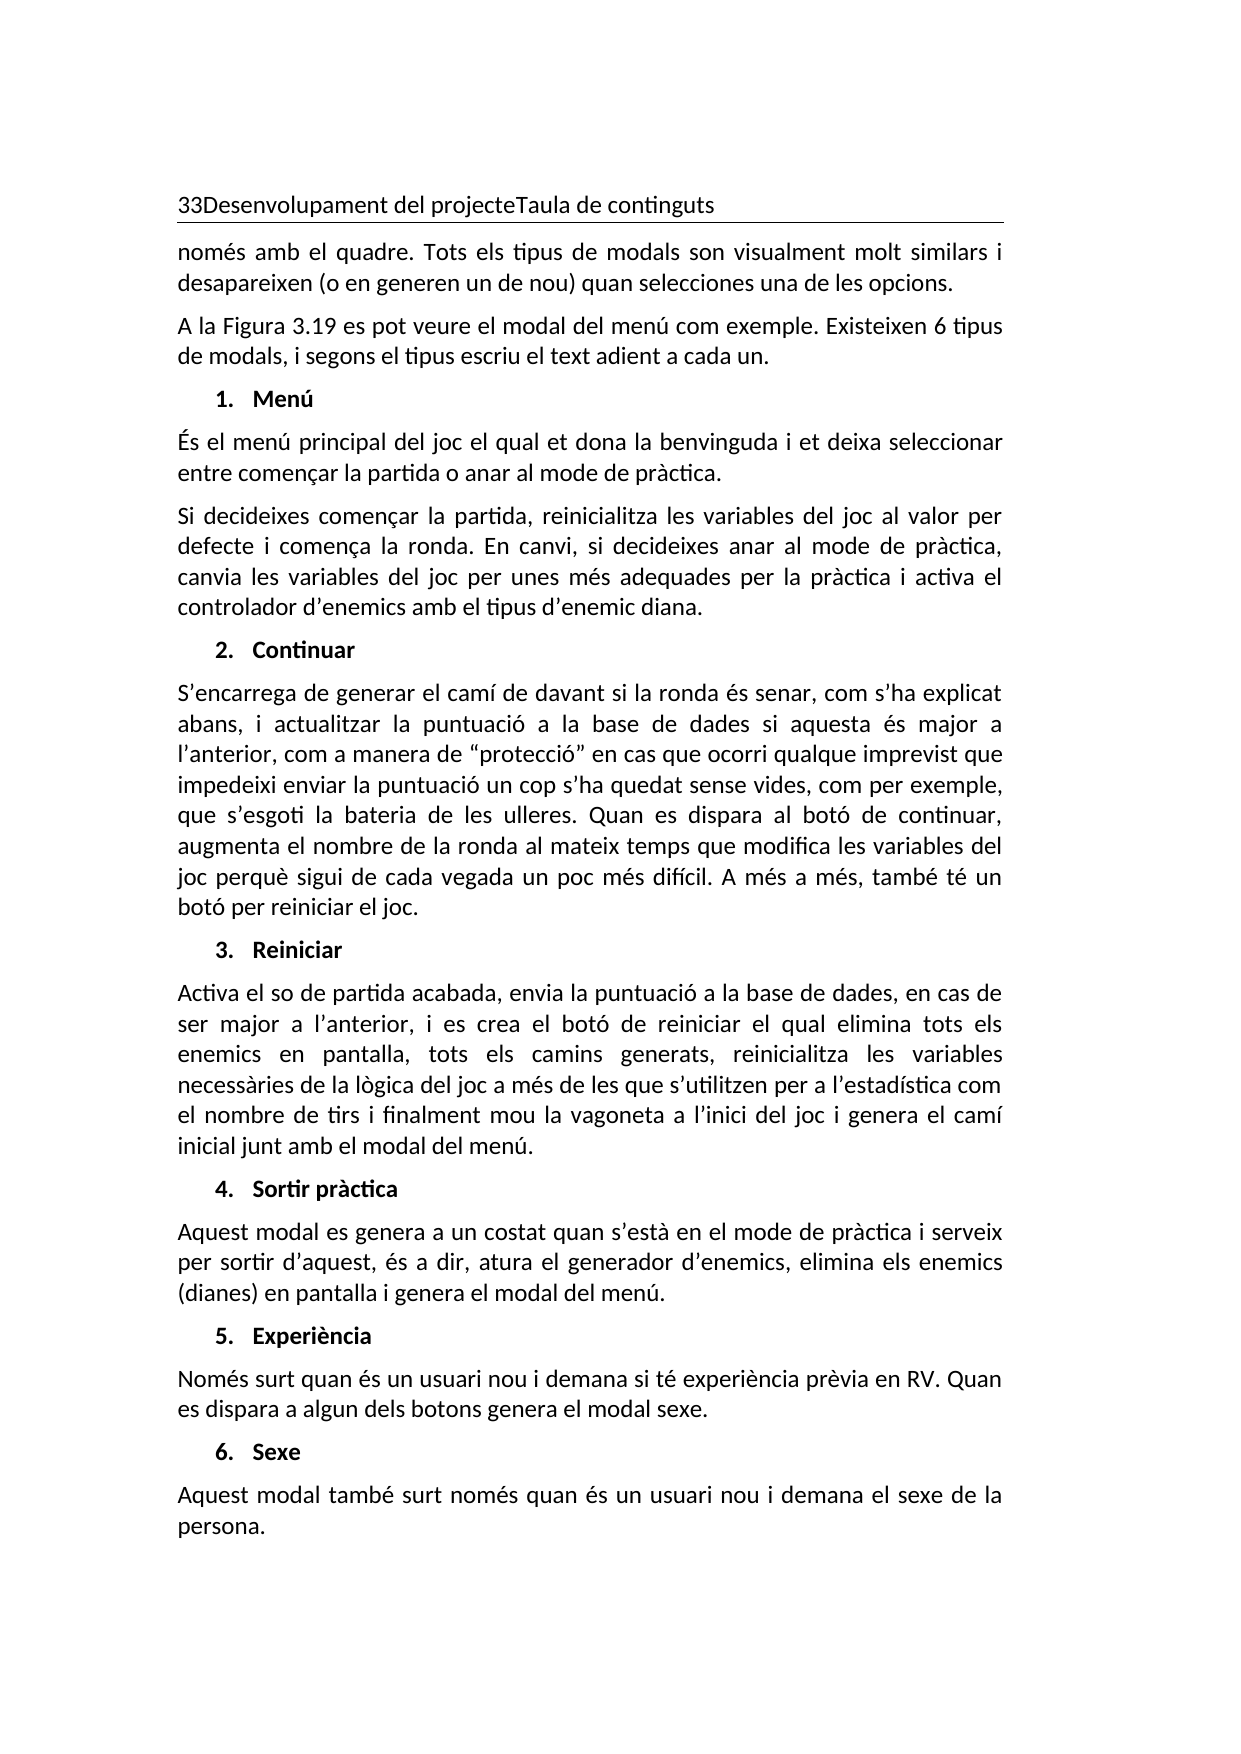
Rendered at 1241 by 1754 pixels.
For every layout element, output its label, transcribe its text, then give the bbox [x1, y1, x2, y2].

text És el menú principal del joc el qual et dona la benvinguda i et deixa seleccionar entre començar la partida o anar al mode de pràctica. [177, 426, 1004, 487]
text Activa el so de partida acabada, envia la puntuació a la base de dades, en cas de ser major a l’anterior, i es crea el botó de reiniciar el qual elimina tots els enemics en pantalla, tots els camins generats, reinicialitza les variables necessàries de la lògica del joc a més de les que s’utilitzen per a l’estadística com el nombre de tirs i finalment mou la vagoneta a l’inici del joc i genera el camí inicial junt amb el modal del menú. [177, 977, 1004, 1160]
text Només surt quan és un usuari nou i demana si té experiència prèvia en RV. Quan es dispara a algun dels botons genera el modal sexe. [177, 1363, 1004, 1424]
text Aquest modal també surt només quan és un usuari nou i demana el sexe de la persona. [177, 1479, 1004, 1541]
list Sortir pràctica [215, 1173, 1004, 1203]
list Sexe [215, 1436, 1004, 1467]
list Experiència [215, 1320, 1004, 1350]
text Si decideixes començar la partida, reinicialitza les variables del joc al valor per defecte i comença la ronda. En canvi, si decideixes anar al mode de pràctica, canvia les variables del joc per unes més adequades per la pràctica i activa el controlador d’enemics amb el tipus d’enemic diana. [177, 500, 1004, 622]
list Reiniciar [215, 934, 1004, 965]
list Menú [215, 383, 1004, 414]
text Aquest modal es genera a un costat quan s’està en el mode de pràctica i serveix per sortir d’aquest, és a dir, atura el generador d’enemics, elimina els enemics (dianes) en pantalla i genera el modal del menú. [177, 1216, 1004, 1307]
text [177, 236, 1004, 297]
text S’encarrega de generar el camí de davant si la ronda és senar, com s’ha explicat abans, i actualitzar la puntuació a la base de dades si aquesta és major a l’anterior, com a manera de “protecció” en cas que ocorri qualque imprevist que impedeixi enviar la puntuació un cop s’ha quedat sense vides, com per exemple, que s’esgoti la bateria de les ulleres. Quan es dispara al botó de continuar, augmenta el nombre de la ronda al mateix temps que modifica les variables del joc perquè sigui de cada vegada un poc més difícil. A més a més, també té un botó per reiniciar el joc. [177, 677, 1004, 922]
list Continuar [215, 634, 1004, 665]
